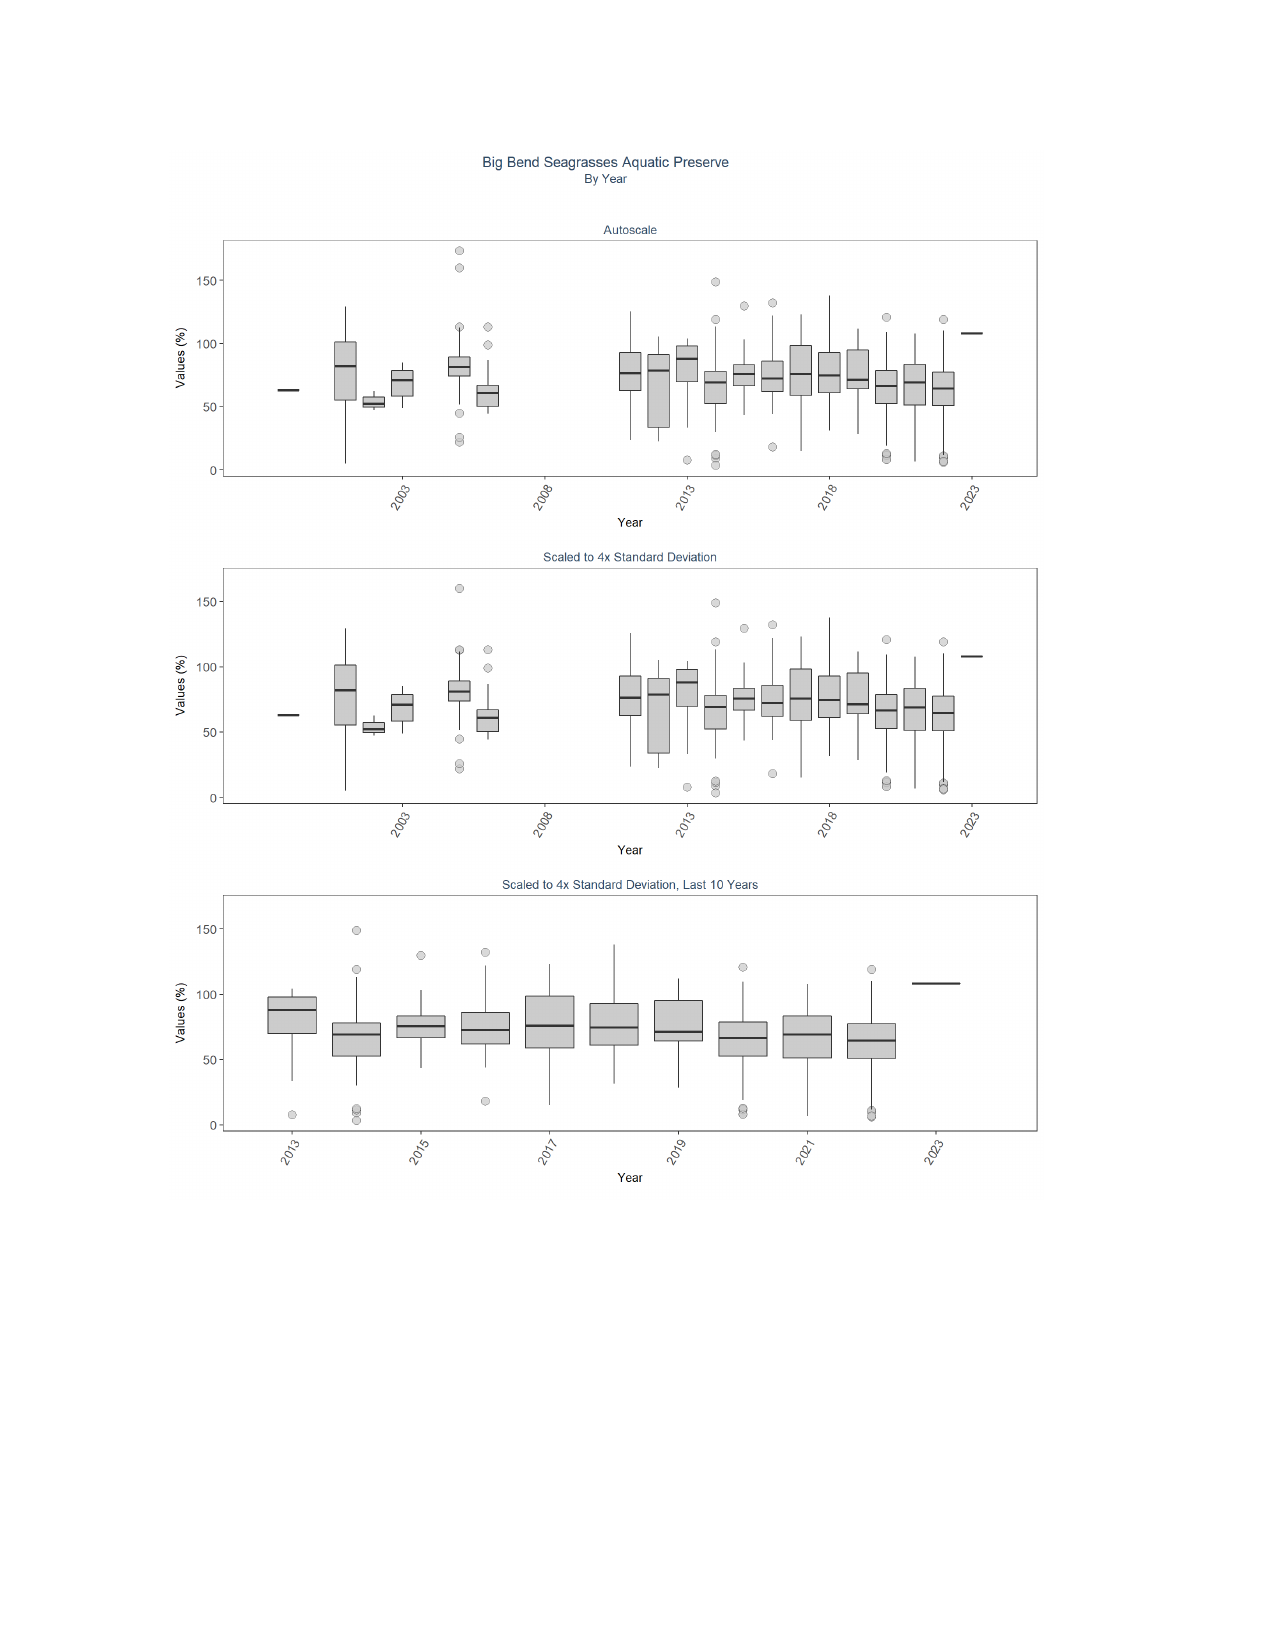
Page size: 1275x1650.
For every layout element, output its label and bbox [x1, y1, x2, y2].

picture [168, 150, 1044, 1200]
